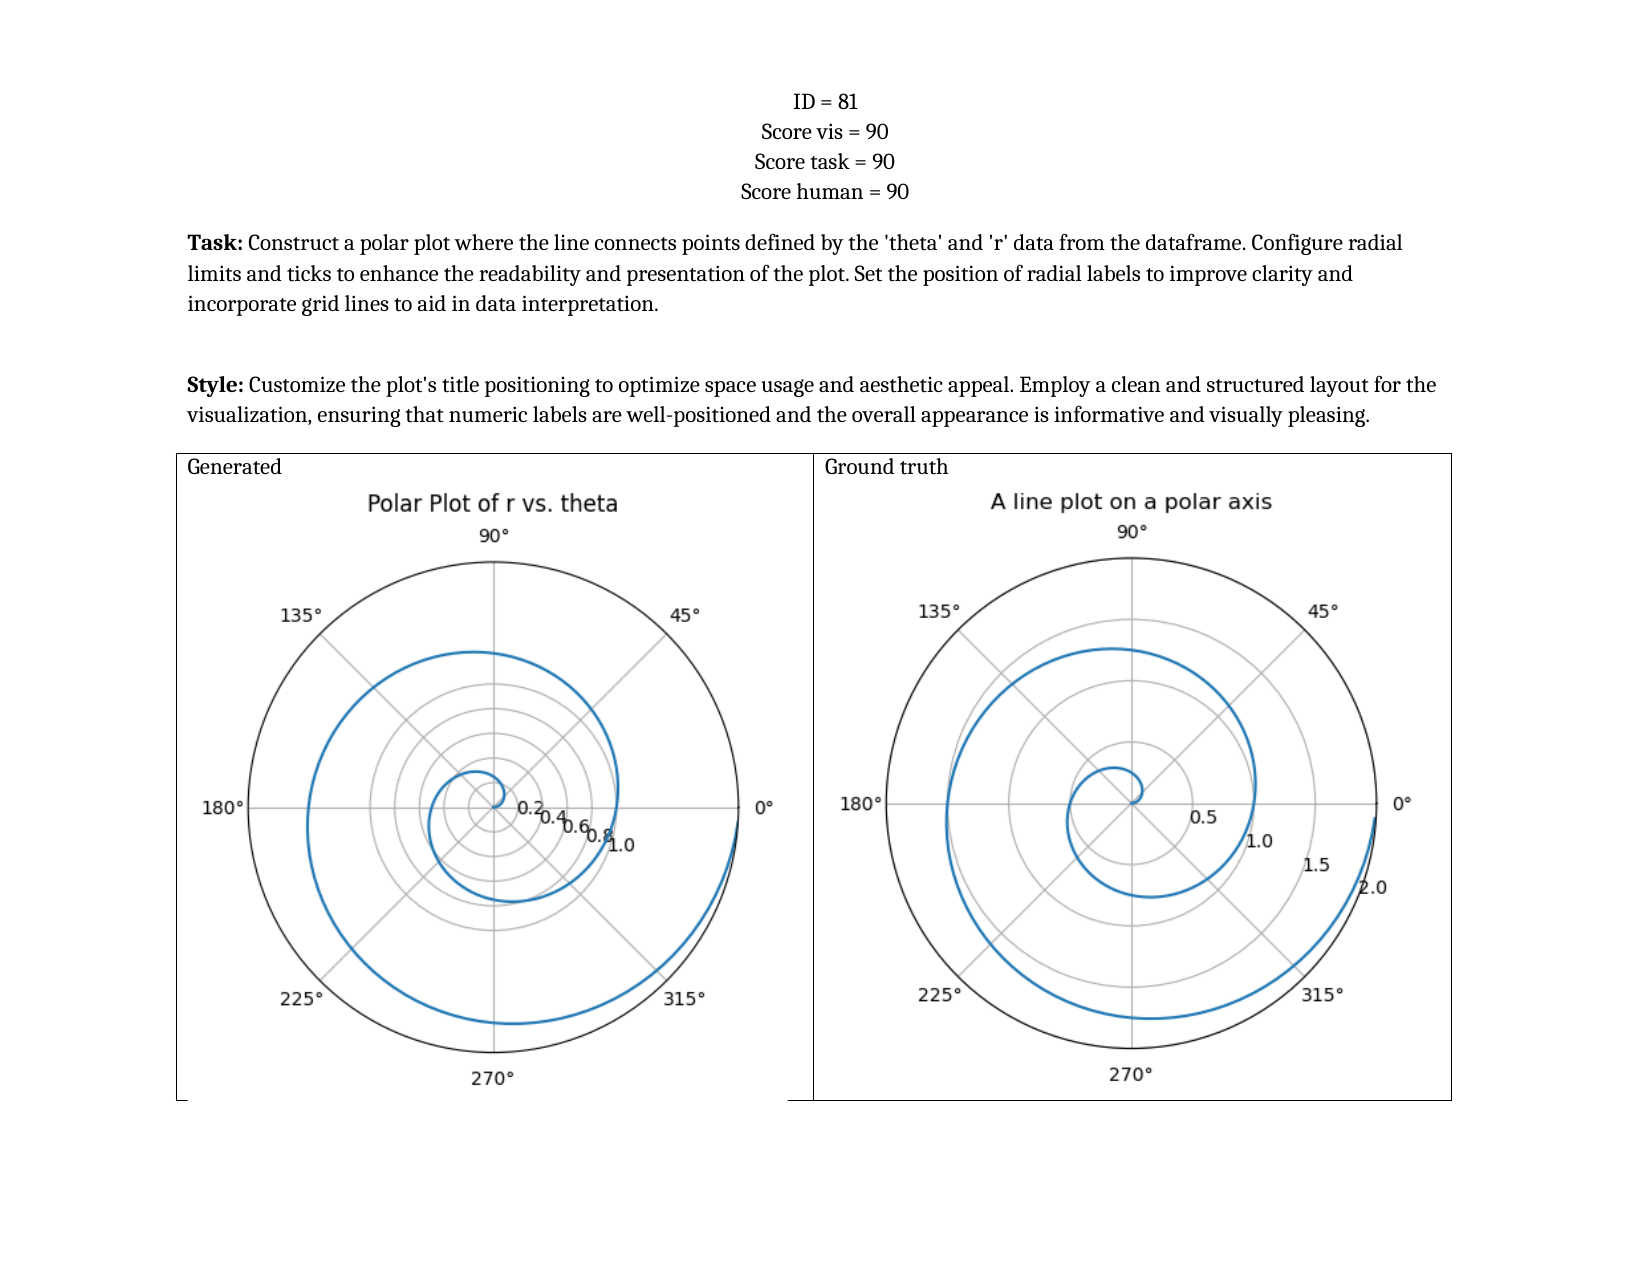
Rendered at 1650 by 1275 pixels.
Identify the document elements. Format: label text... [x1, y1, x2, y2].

text Task: Construct a polar plot where the line connects points defined by the 'theta' and 'r' data from the dataframe. Configure radial limits and ticks to enhance the readability and presentation of the plot. Set the position of radial labels to improve clarity and incorporate grid lines to aid in data interpretation. [187, 230, 1462, 347]
text ID = 81 Score vis = 90 Score task = 90 Score human = 90 [187, 88, 1462, 206]
table_header Generated [177, 454, 813, 1100]
picture [825, 480, 1425, 1097]
picture [187, 480, 788, 1101]
table_header Ground truth [814, 454, 1451, 1100]
text Style: Customize the plot's title positioning to optimize space usage and aesthetic appeal. Employ a clean and structured layout for the visualization, ensuring that numeric labels are well-positioned and the overall appearance is informative and visually pleasing. [187, 372, 1462, 428]
